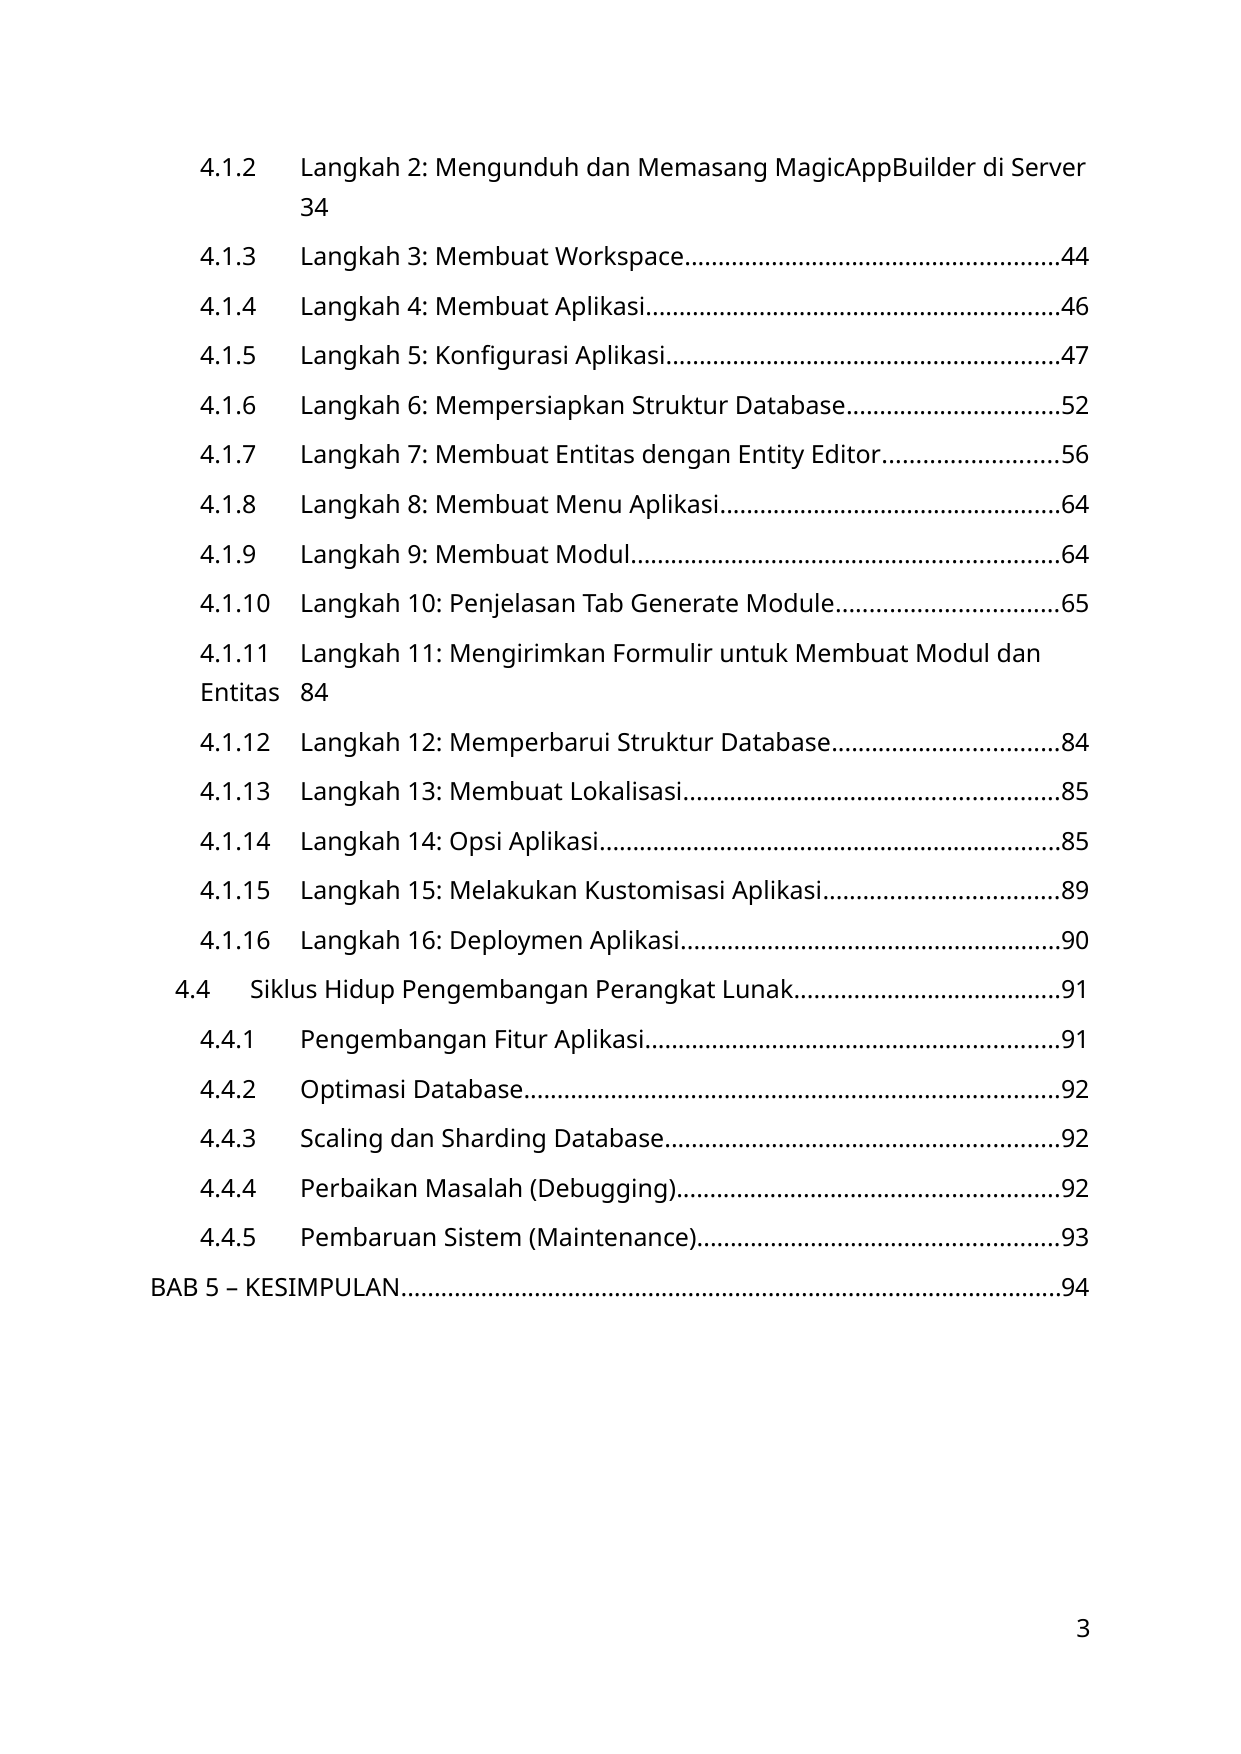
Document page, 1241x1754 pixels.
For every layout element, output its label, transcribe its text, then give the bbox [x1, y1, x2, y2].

text 4.4.3 Scaling dan Sharding Database 92 [200, 1121, 1090, 1155]
text 4.1.15 Langkah 15: Melakukan Kustomisasi Aplikasi 89 [200, 873, 1090, 907]
text 4.1.4 Langkah 4: Membuat Aplikasi 46 [200, 288, 1090, 322]
text 4.4.2 Optimasi Database 92 [200, 1071, 1090, 1105]
text 4.1.12 Langkah 12: Memperbarui Struktur Database 84 [200, 724, 1090, 758]
text 4.1.5 Langkah 5: Konfigurasi Aplikasi 47 [200, 338, 1090, 372]
text 4.1.6 Langkah 6: Mempersiapkan Struktur Database 52 [200, 387, 1090, 422]
text 4.1.16 Langkah 16: Deploymen Aplikasi 90 [200, 922, 1090, 957]
text 4.4.1 Pengembangan Fitur Aplikasi 91 [200, 1022, 1090, 1056]
text 4.1.10 Langkah 10: Penjelasan Tab Generate Module 65 [200, 586, 1090, 620]
text 4.4.5 Pembaruan Sistem (Maintenance) 93 [200, 1220, 1090, 1254]
text 4.1.7 Langkah 7: Membuat Entitas dengan Entity Editor 56 [200, 437, 1090, 471]
text 4.1.2 Langkah 2: Mengunduh dan Memasang MagicAppBuilder di Server 34 [200, 150, 1090, 223]
text 4.1.13 Langkah 13: Membuat Lokalisasi 85 [200, 774, 1090, 808]
text 4.1.14 Langkah 14: Opsi Aplikasi 85 [200, 823, 1090, 857]
text 4.1.8 Langkah 8: Membuat Menu Aplikasi 64 [200, 487, 1090, 521]
text 4.4 Siklus Hidup Pengembangan Perangkat Lunak 91 [175, 972, 1090, 1006]
text 4.1.3 Langkah 3: Membuat Workspace 44 [200, 239, 1090, 273]
text BAB 5 – KESIMPULAN 94 [150, 1269, 1090, 1304]
text 4.1.11 Langkah 11: Mengirimkan Formulir untuk Membuat Modul dan Entitas 84 [200, 635, 1090, 709]
text 4.1.9 Langkah 9: Membuat Modul 64 [200, 536, 1090, 570]
text 4.4.4 Perbaikan Masalah (Debugging) 92 [200, 1170, 1090, 1204]
